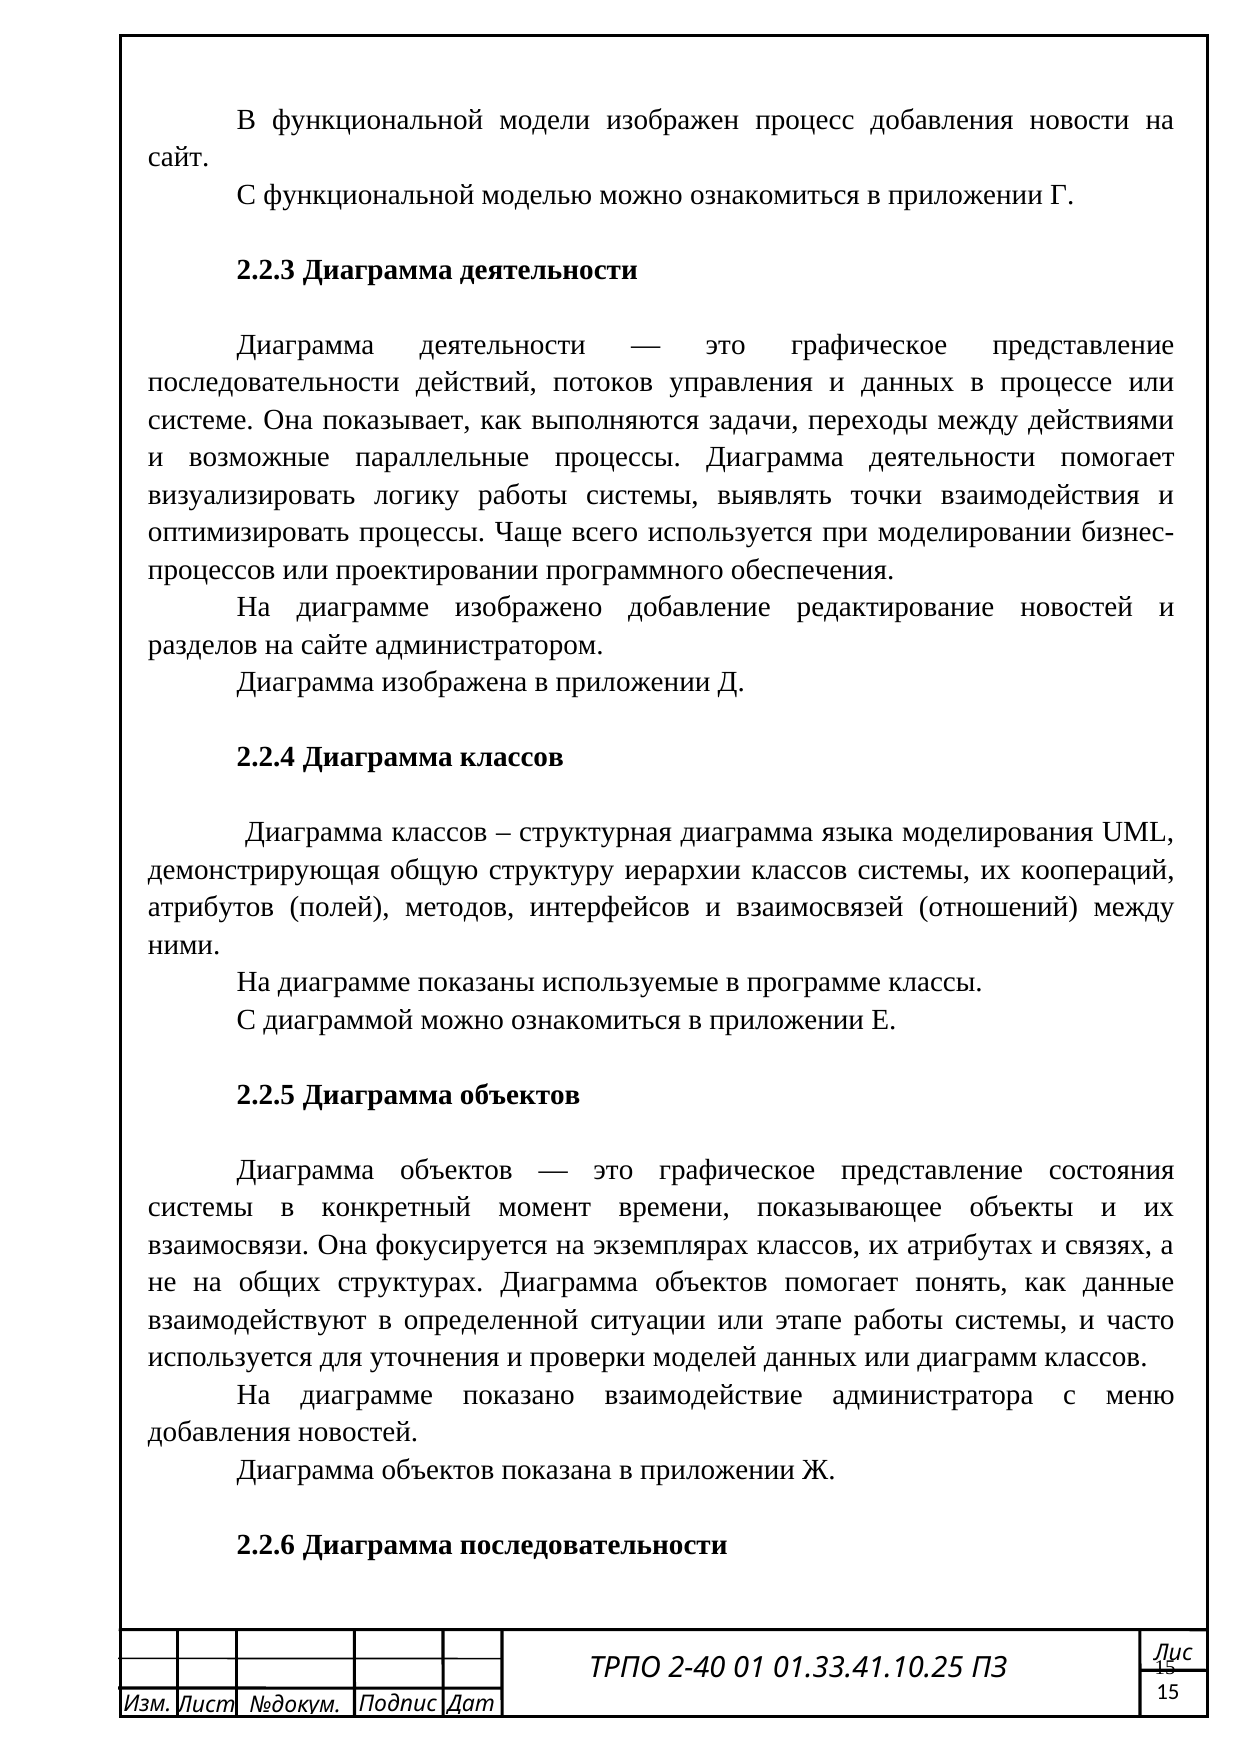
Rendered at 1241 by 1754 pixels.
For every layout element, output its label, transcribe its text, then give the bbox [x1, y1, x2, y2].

text На диаграмме показаны используемые в программе классы. [148, 962, 1175, 999]
text Диаграмма классов – структурная диаграмма языка моделирования UML, демонстрирующая общую структуру иерархии классов системы, их коопераций, атрибутов (полей), методов, интерфейсов и взаимосвязей (отношений) между ними. [148, 812, 1175, 962]
text Диаграмма объектов — это графическое представление состояния системы в конкретный момент времени, показывающее объекты и их взаимосвязи. Она фокусируется на экземплярах классов, их атрибутах и связях, а не на общих структурах. Диаграмма объектов помогает понять, как данные взаимодействуют в определенной ситуации или этапе работы системы, и часто используется для уточнения и проверки моделей данных или диаграмм классов. [148, 1149, 1175, 1374]
list Диаграмма последовательности [148, 1524, 1175, 1562]
list В функциональной модели изображен процесс добавления новости на сайт. [148, 99, 1175, 174]
list Диаграмма деятельности [148, 249, 1175, 287]
list С функциональной моделью можно ознакомиться в приложении Г. [148, 174, 1175, 212]
list Диаграмма классов [148, 737, 1175, 774]
text Диаграмма объектов показана в приложении Ж. [148, 1449, 1175, 1487]
text На диаграмме показано взаимодействие администратора с меню добавления новостей. [148, 1374, 1175, 1449]
list Диаграмма объектов [148, 1074, 1175, 1112]
text С диаграммой можно ознакомиться в приложении Е. [148, 999, 1175, 1037]
list Диаграмма деятельности — это графическое представление последовательности действий, потоков управления и данных в процессе или системе. Она показывает, как выполняются задачи, переходы между действиями и возможные параллельные процессы. Диаграмма деятельности помогает визуализировать логику работы системы, выявлять точки взаимодействия и оптимизировать процессы. Чаще всего используется при моделировании бизнес-процессов или проектировании программного обеспечения. [148, 324, 1175, 587]
list На диаграмме изображено добавление редактирование новостей и разделов на сайте администратором. [148, 587, 1175, 662]
list Диаграмма изображена в приложении Д. [148, 662, 1175, 699]
